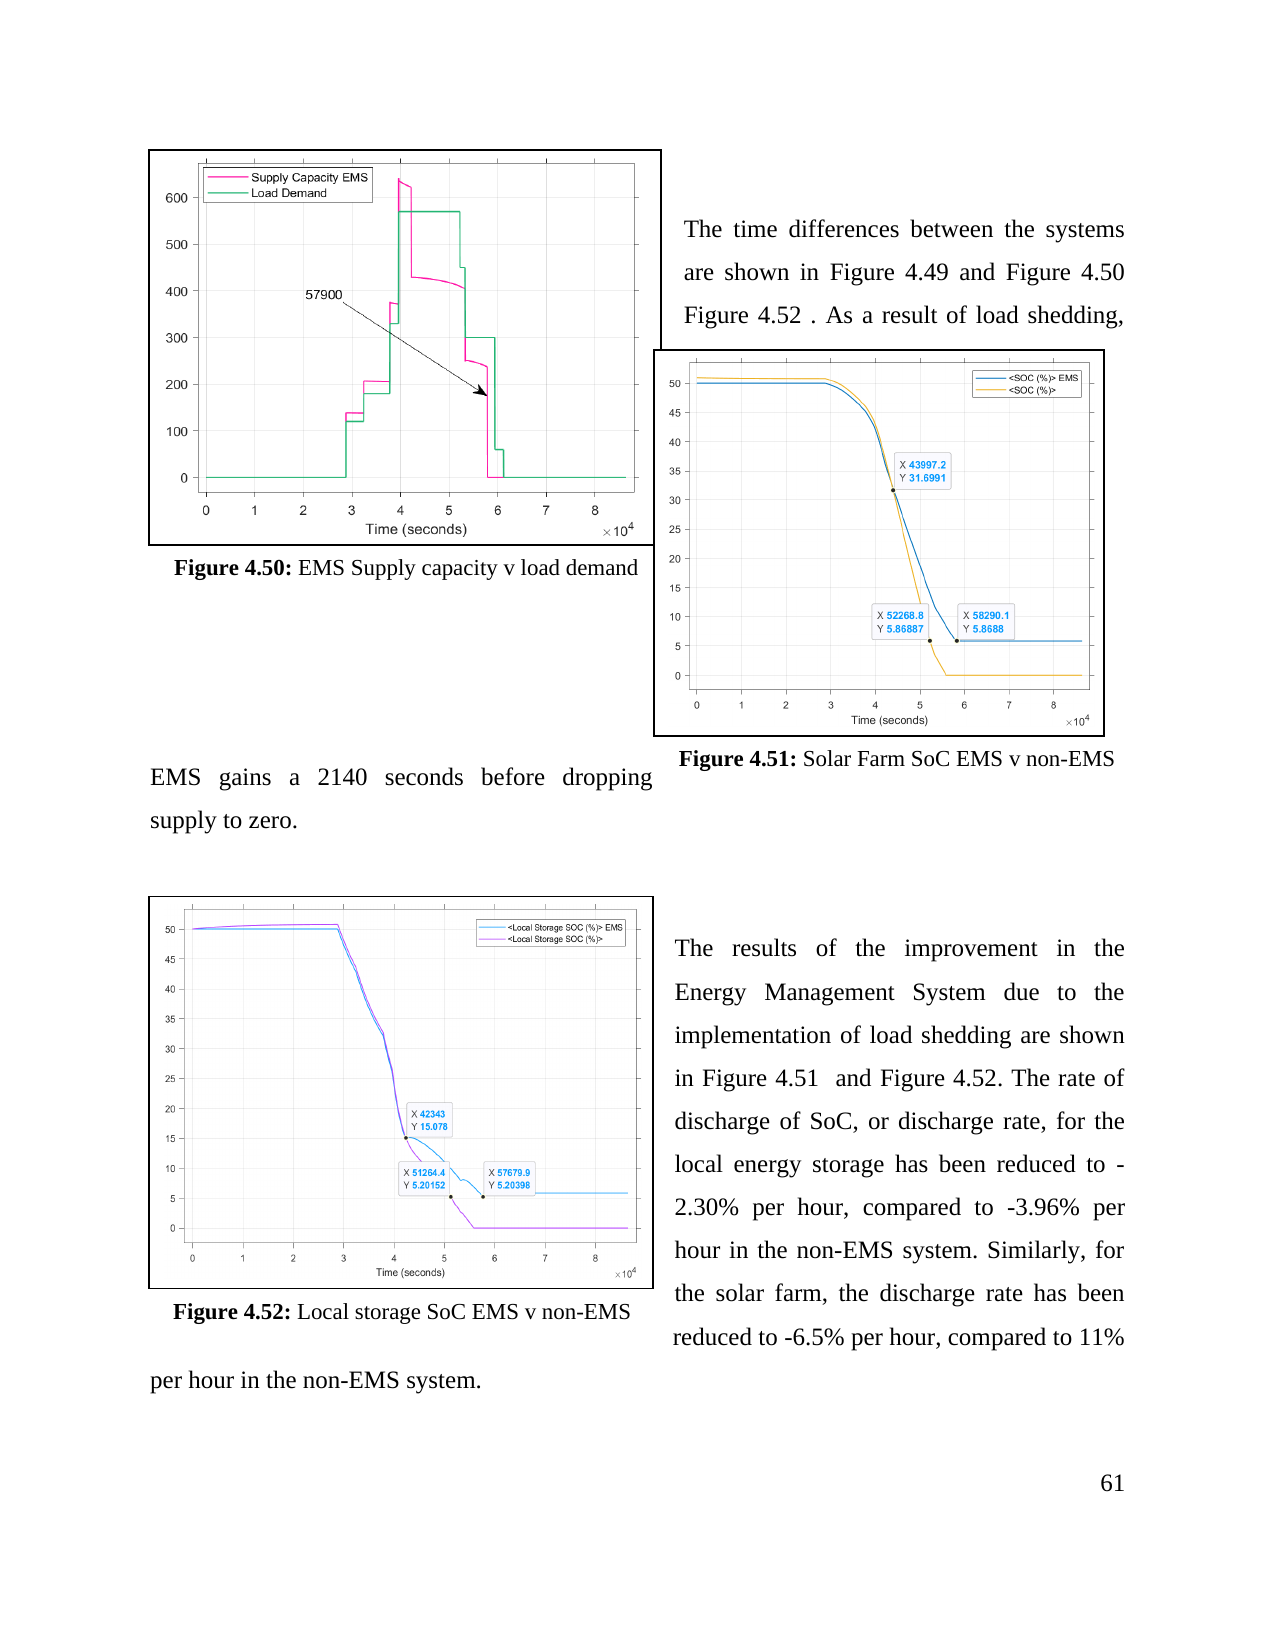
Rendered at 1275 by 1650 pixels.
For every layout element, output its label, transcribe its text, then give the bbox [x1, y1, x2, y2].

picture [164, 157, 640, 538]
picture [164, 904, 642, 1279]
picture [668, 357, 1095, 727]
